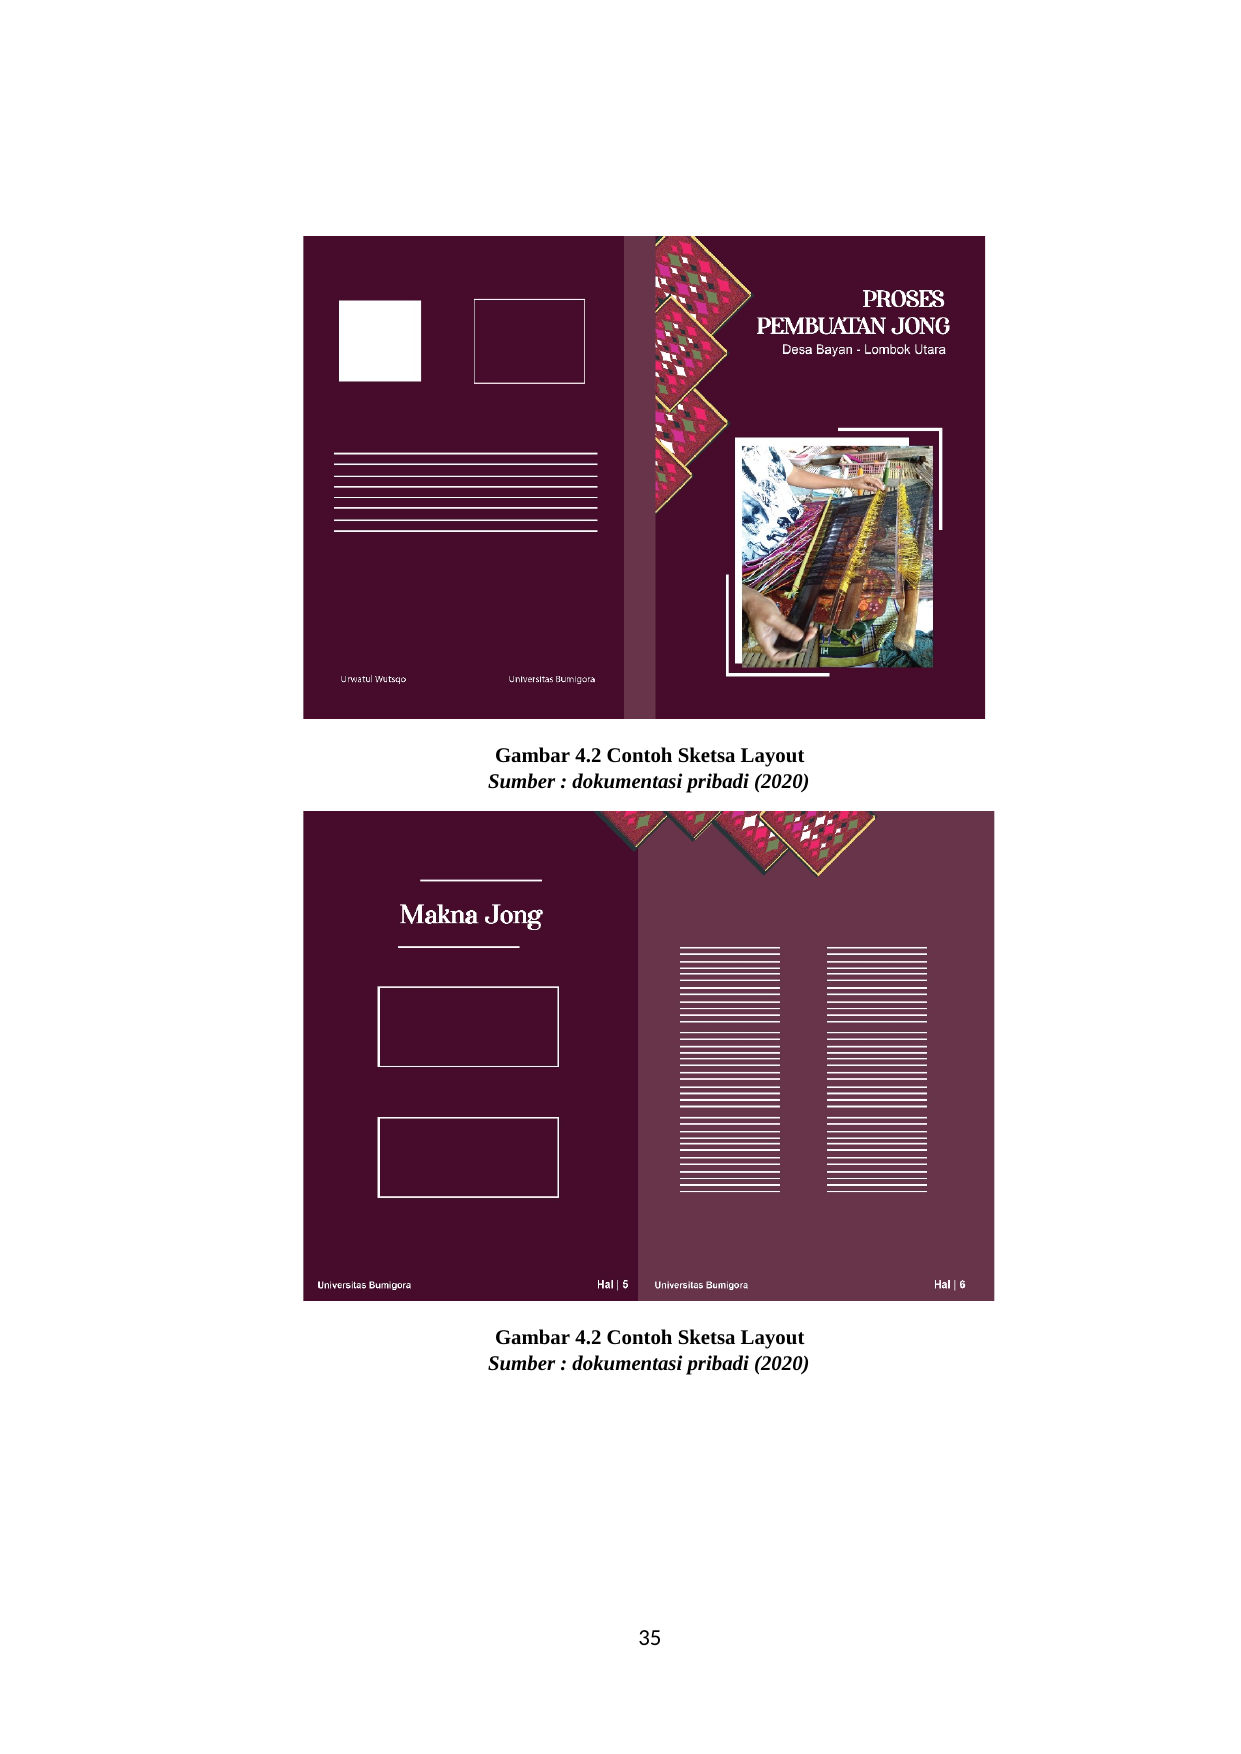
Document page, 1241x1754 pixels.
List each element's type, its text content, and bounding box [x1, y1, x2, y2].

text Gambar 4.2 Contoh Sketsa Layout Sumber : dokumentasi pribadi (2020) [236, 1325, 1063, 1375]
picture [303, 811, 995, 1301]
picture [303, 236, 986, 719]
text Gambar 4.2 Contoh Sketsa Layout Sumber : dokumentasi pribadi (2020) [236, 743, 1063, 793]
